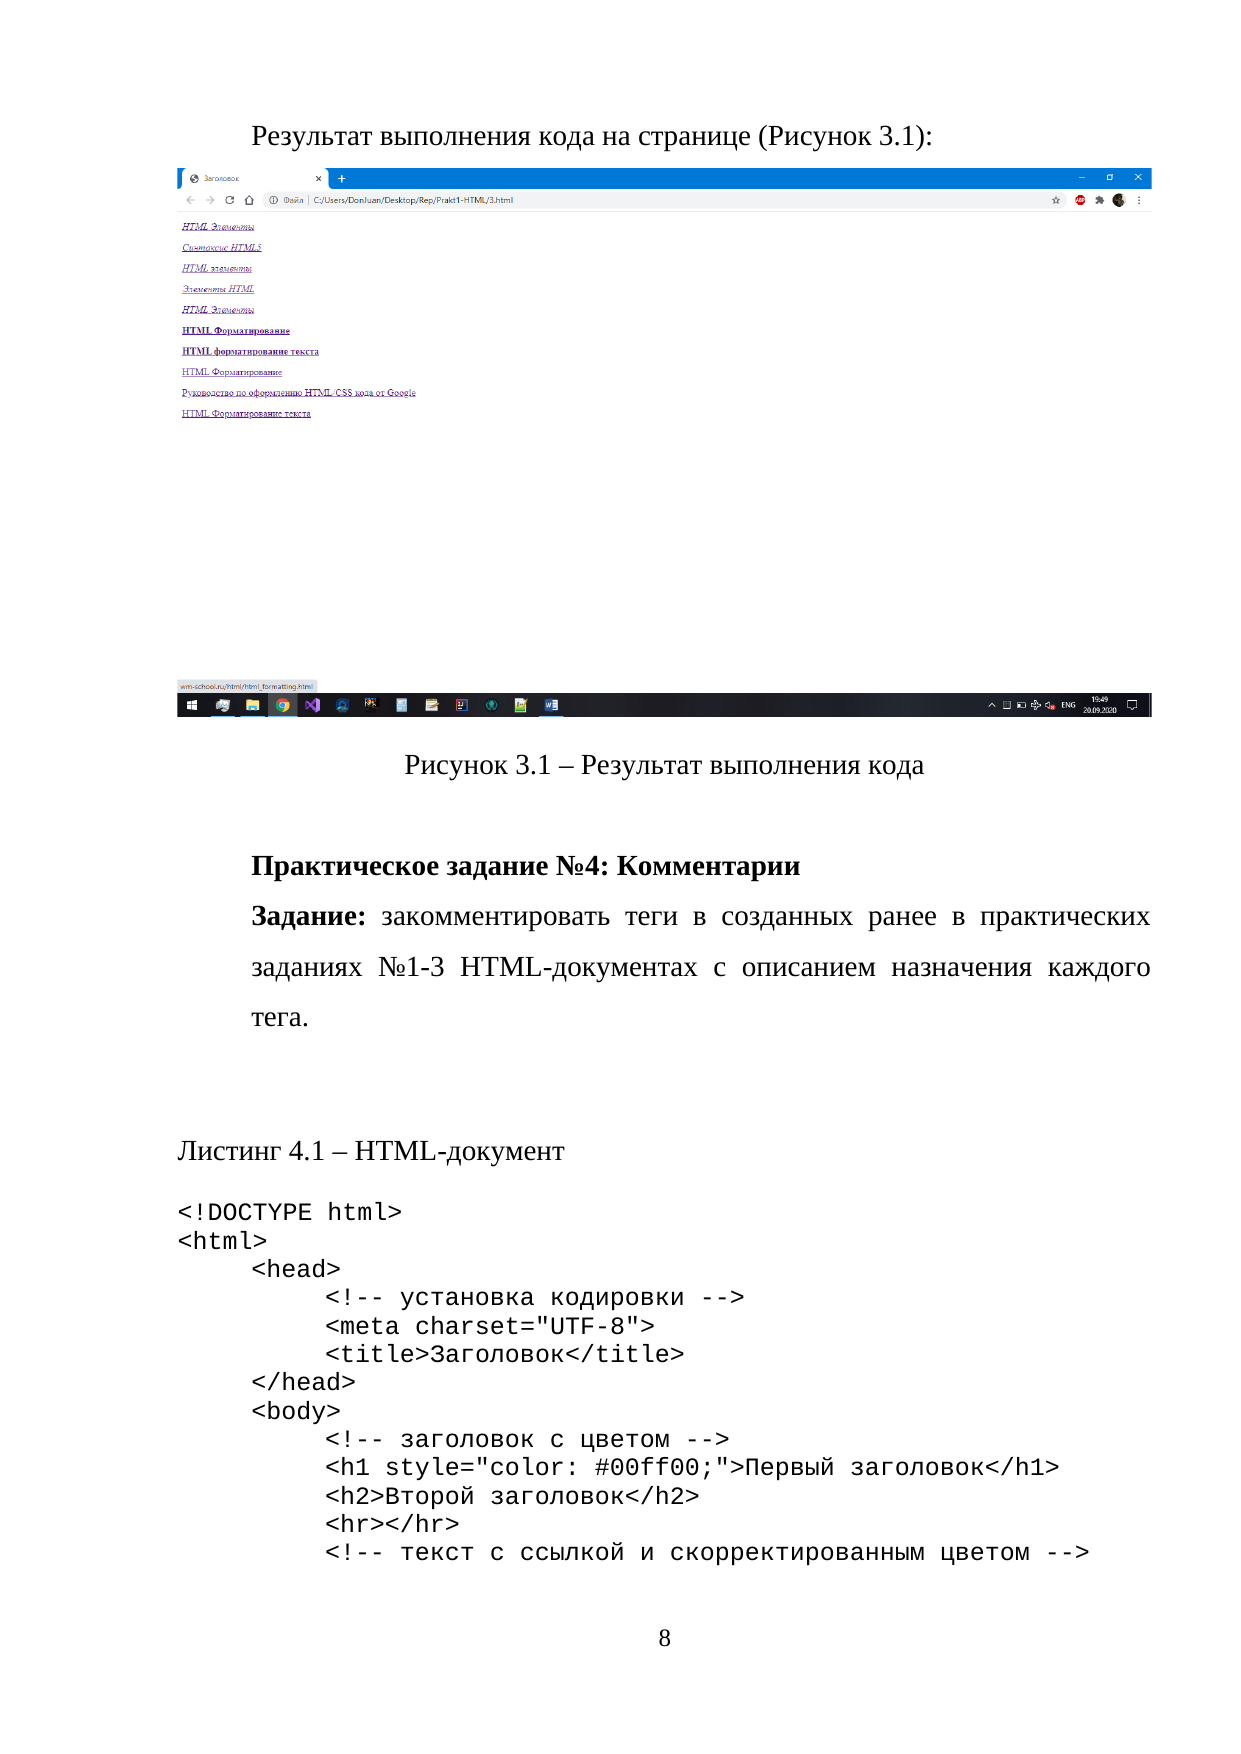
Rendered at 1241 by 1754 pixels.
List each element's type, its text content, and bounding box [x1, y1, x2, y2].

text <hr></hr> [177, 1512, 1152, 1540]
text Листинг 4.1 – HTML-документ [177, 1133, 1152, 1166]
text <body> [177, 1398, 1152, 1427]
text <h2>Второй заголовок</h2> [177, 1483, 1152, 1512]
list Результат выполнения кода на странице (Рисунок 3.1): [177, 118, 1152, 152]
text <meta charset="UTF-8"> [177, 1313, 1152, 1342]
text </head> [177, 1370, 1152, 1398]
text <!-- текст с ссылкой и скорректированным цветом --> [177, 1540, 1152, 1568]
text <head> [177, 1257, 1152, 1285]
text Практическое задание №4: Комментарии [177, 848, 1152, 882]
text Задание: закомментировать теги в созданных ранее в практических заданиях №1-3 HTML-документах с описанием назначения каждого тега. [251, 898, 1152, 1032]
text <!-- заголовок с цветом --> [177, 1427, 1152, 1455]
text <!DOCTYPE html> [177, 1200, 1152, 1228]
picture [177, 168, 1152, 717]
text <title>Заголовок</title> [177, 1342, 1152, 1370]
text <!-- установка кодировки --> [177, 1285, 1152, 1313]
text Рисунок 3.1 – Результат выполнения кода [177, 747, 1152, 781]
text <html> [177, 1228, 1152, 1257]
text <h1 style="color: #00ff00;">Первый заголовок</h1> [177, 1455, 1152, 1483]
